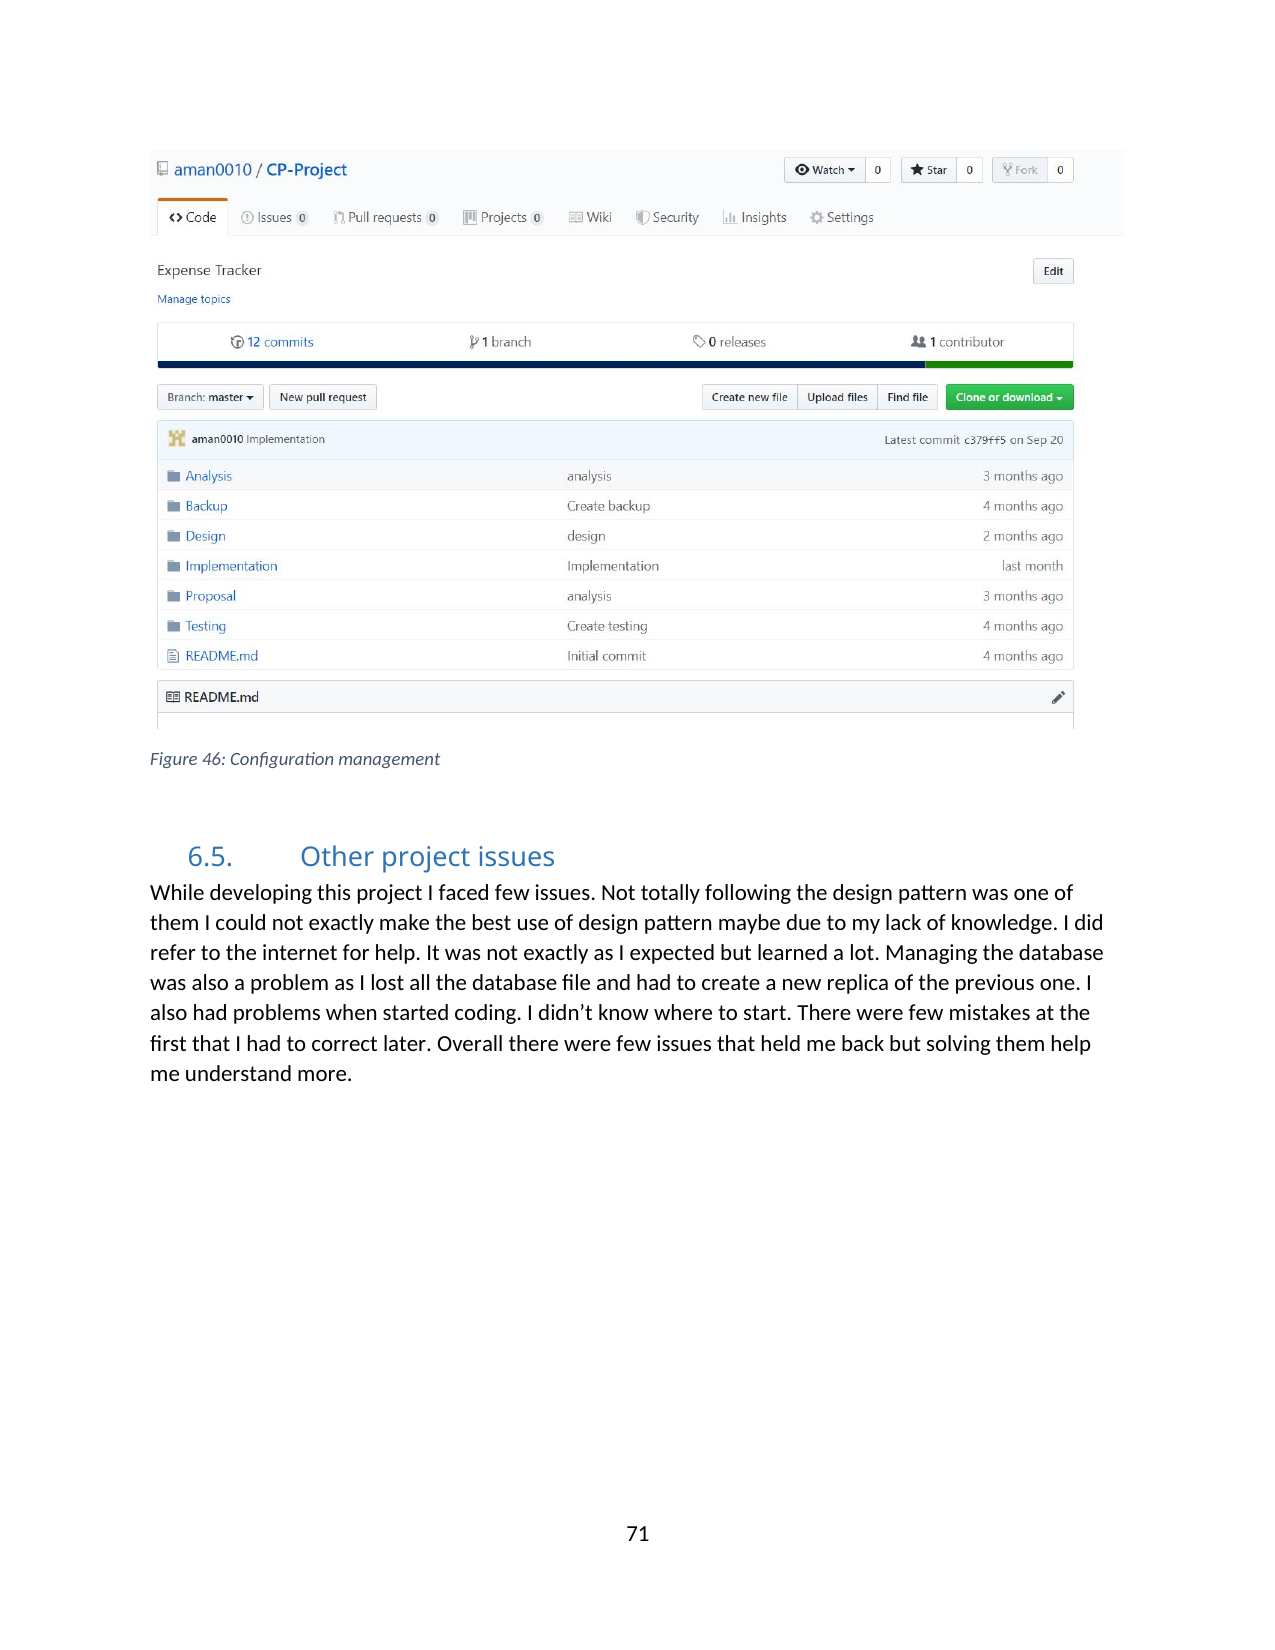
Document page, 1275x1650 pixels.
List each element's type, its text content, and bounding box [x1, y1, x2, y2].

subtitle Other project issues [187, 838, 1125, 875]
picture [150, 150, 1125, 729]
text Figure 46: Configuration management [150, 747, 1125, 770]
text While developing this project I faced few issues. Not totally following the design pattern was one of them I could not exactly make the best use of design pattern maybe due to my lack of knowledge. I did refer to the internet for help. It was not exactly as I expected but learned a lot. Managing the database was also a problem as I lost all the database file and had to create a new replica of the previous one. I also had problems when started coding. I didn’t know where to start. There were few mistakes at the first that I had to correct later. Overall there were few issues that held me back but solving them help me understand more. [150, 878, 1125, 1087]
